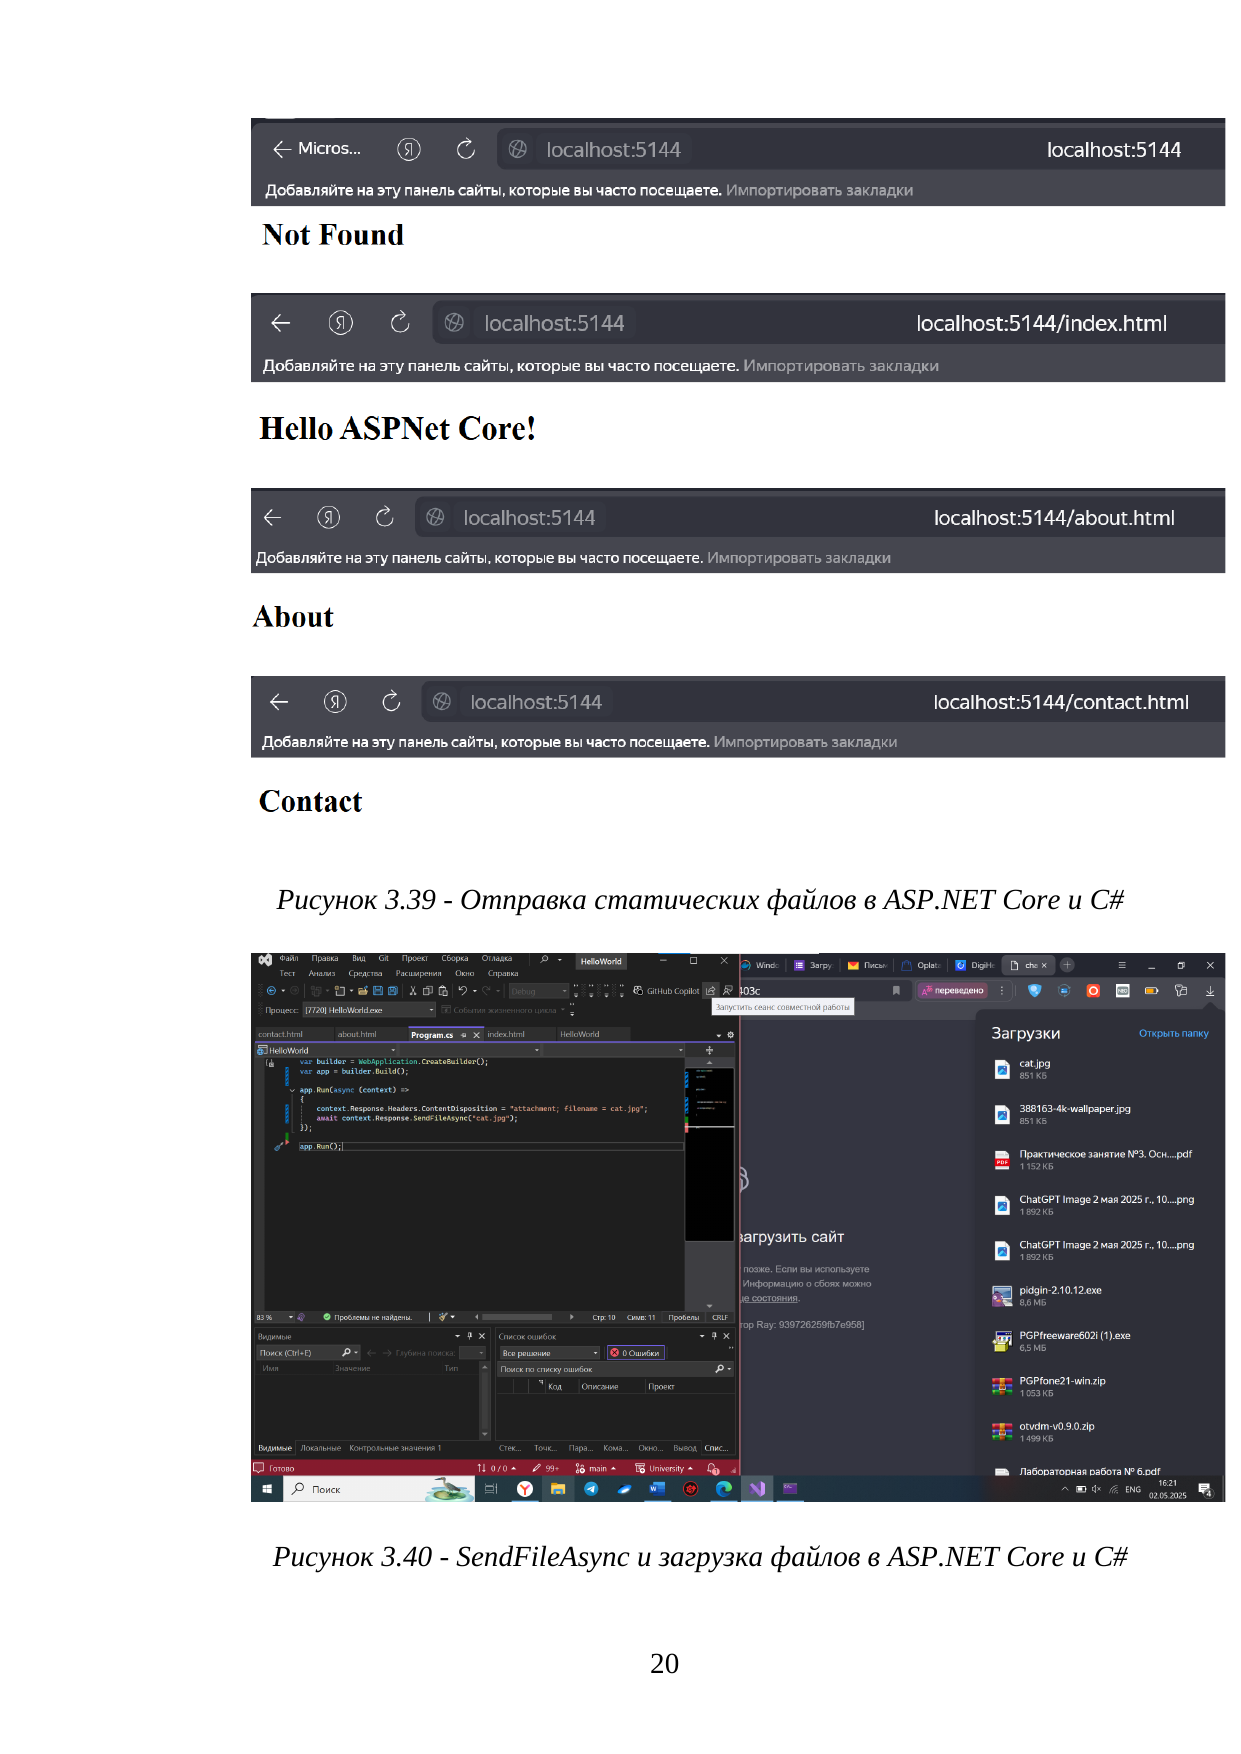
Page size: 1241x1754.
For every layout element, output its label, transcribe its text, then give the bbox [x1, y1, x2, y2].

picture [251, 953, 1226, 1502]
text Рисунок 3.22 - Отправка статических файлов в ASP.NET Core и C# [177, 882, 1152, 916]
picture [251, 293, 1226, 451]
text Рисунок 3.23 - SendFileAsync и загрузка файлов в ASP.NET Core и C# [177, 1539, 1152, 1573]
picture [251, 676, 1226, 845]
picture [251, 488, 1226, 640]
picture [251, 118, 1226, 256]
